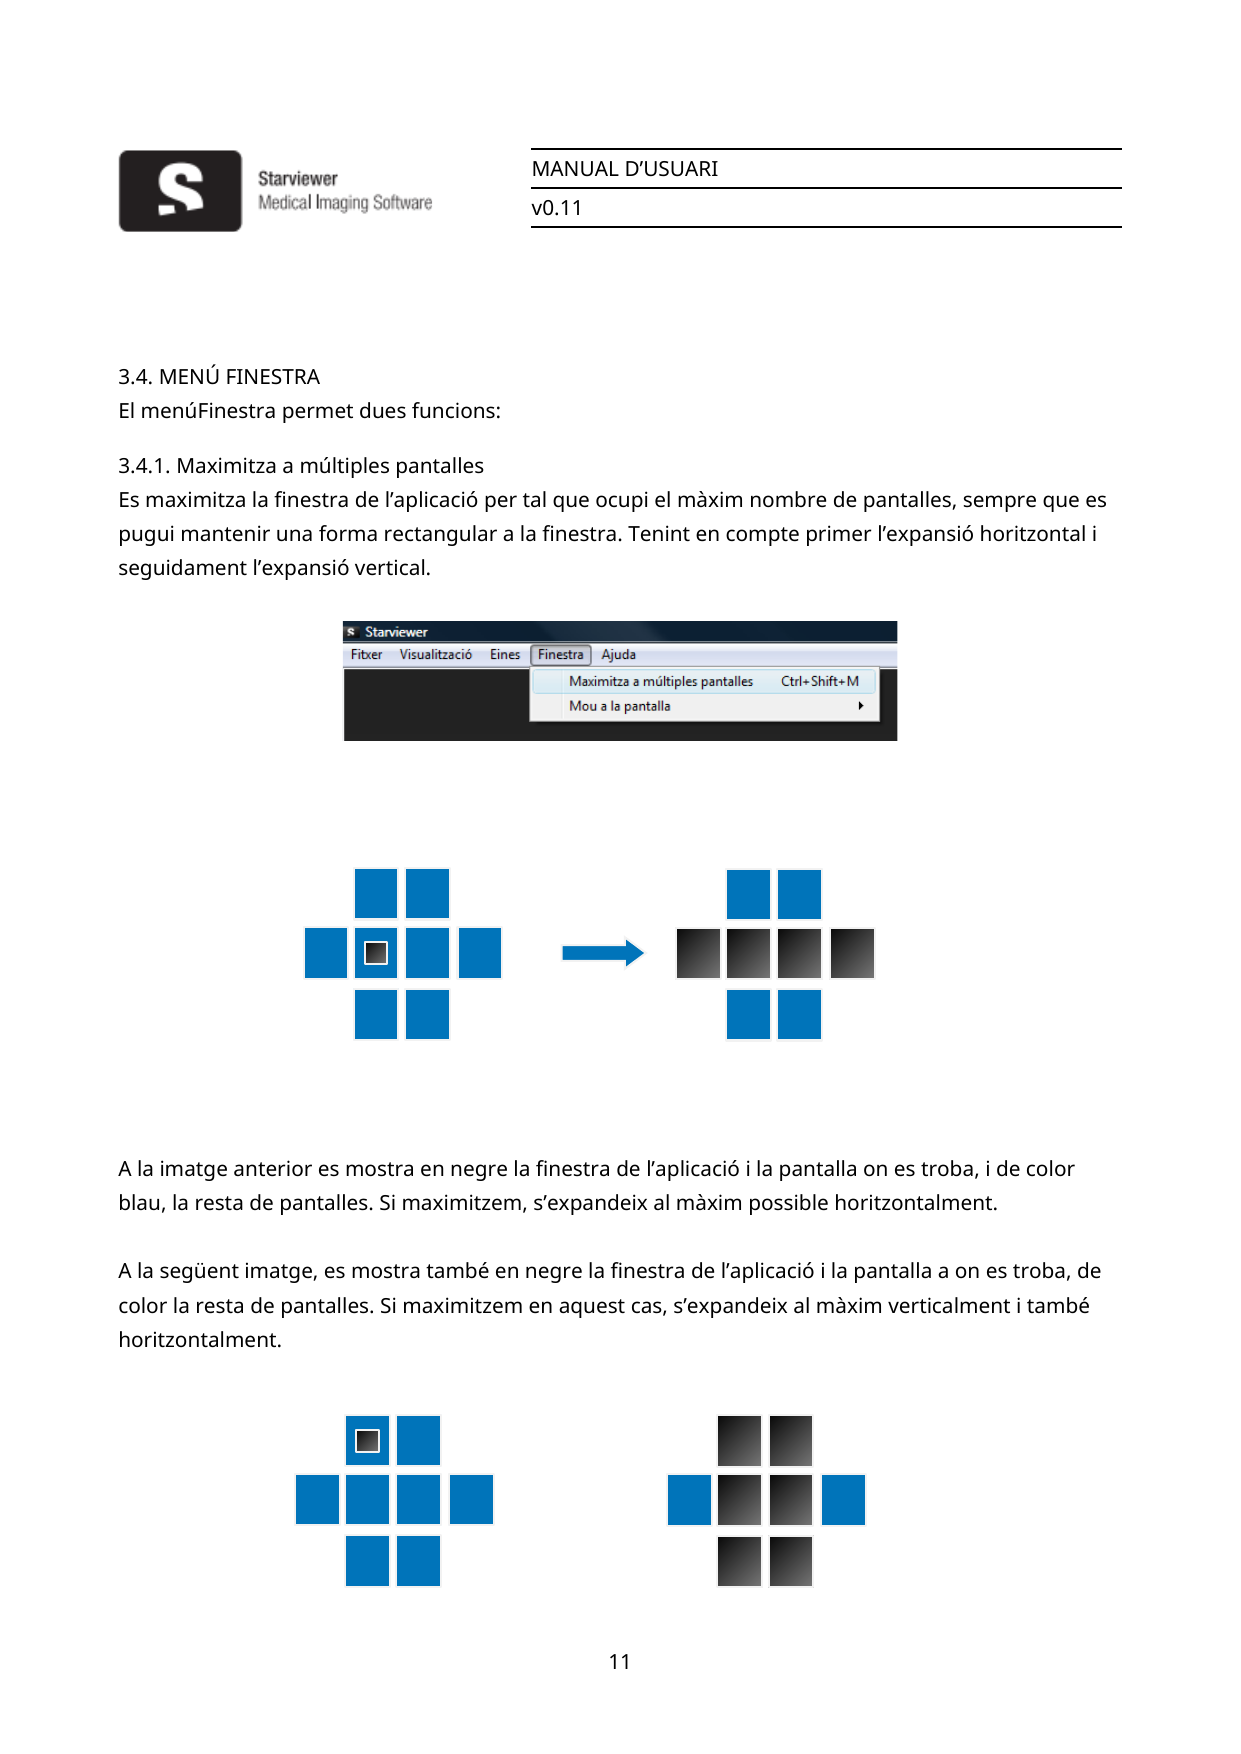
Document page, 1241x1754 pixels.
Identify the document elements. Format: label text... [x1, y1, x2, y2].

text Es maximitza la finestra de l’aplicació per tal que ocupi el màxim nombre de pantalles, sempre que es pugui mantenir una forma rectangular a la finestra. Tenint en compte primer l’expansió horitzontal i seguidament l’expansió vertical. [118, 485, 1122, 582]
subtitle Menú Finestra [118, 362, 1122, 391]
text A la imatge anterior es mostra en negre la finestra de l’aplicació i la pantalla on es troba, i de color blau, la resta de pantalles. Si maximitzem, s’expandeix al màxim possible horitzontalment. [118, 1154, 1122, 1217]
picture [342, 621, 898, 741]
text El menúFinestra permet dues funcions: [118, 396, 1122, 425]
text A la següent imatge, es mostra també en negre la finestra de l’aplicació i la pantalla a on es troba, de color la resta de pantalles. Si maximitzem en aquest cas, s’expandeix al màxim verticalment i també horitzontalment. [118, 1257, 1122, 1353]
subtitle Maximitza a múltiples pantalles [118, 451, 1122, 480]
